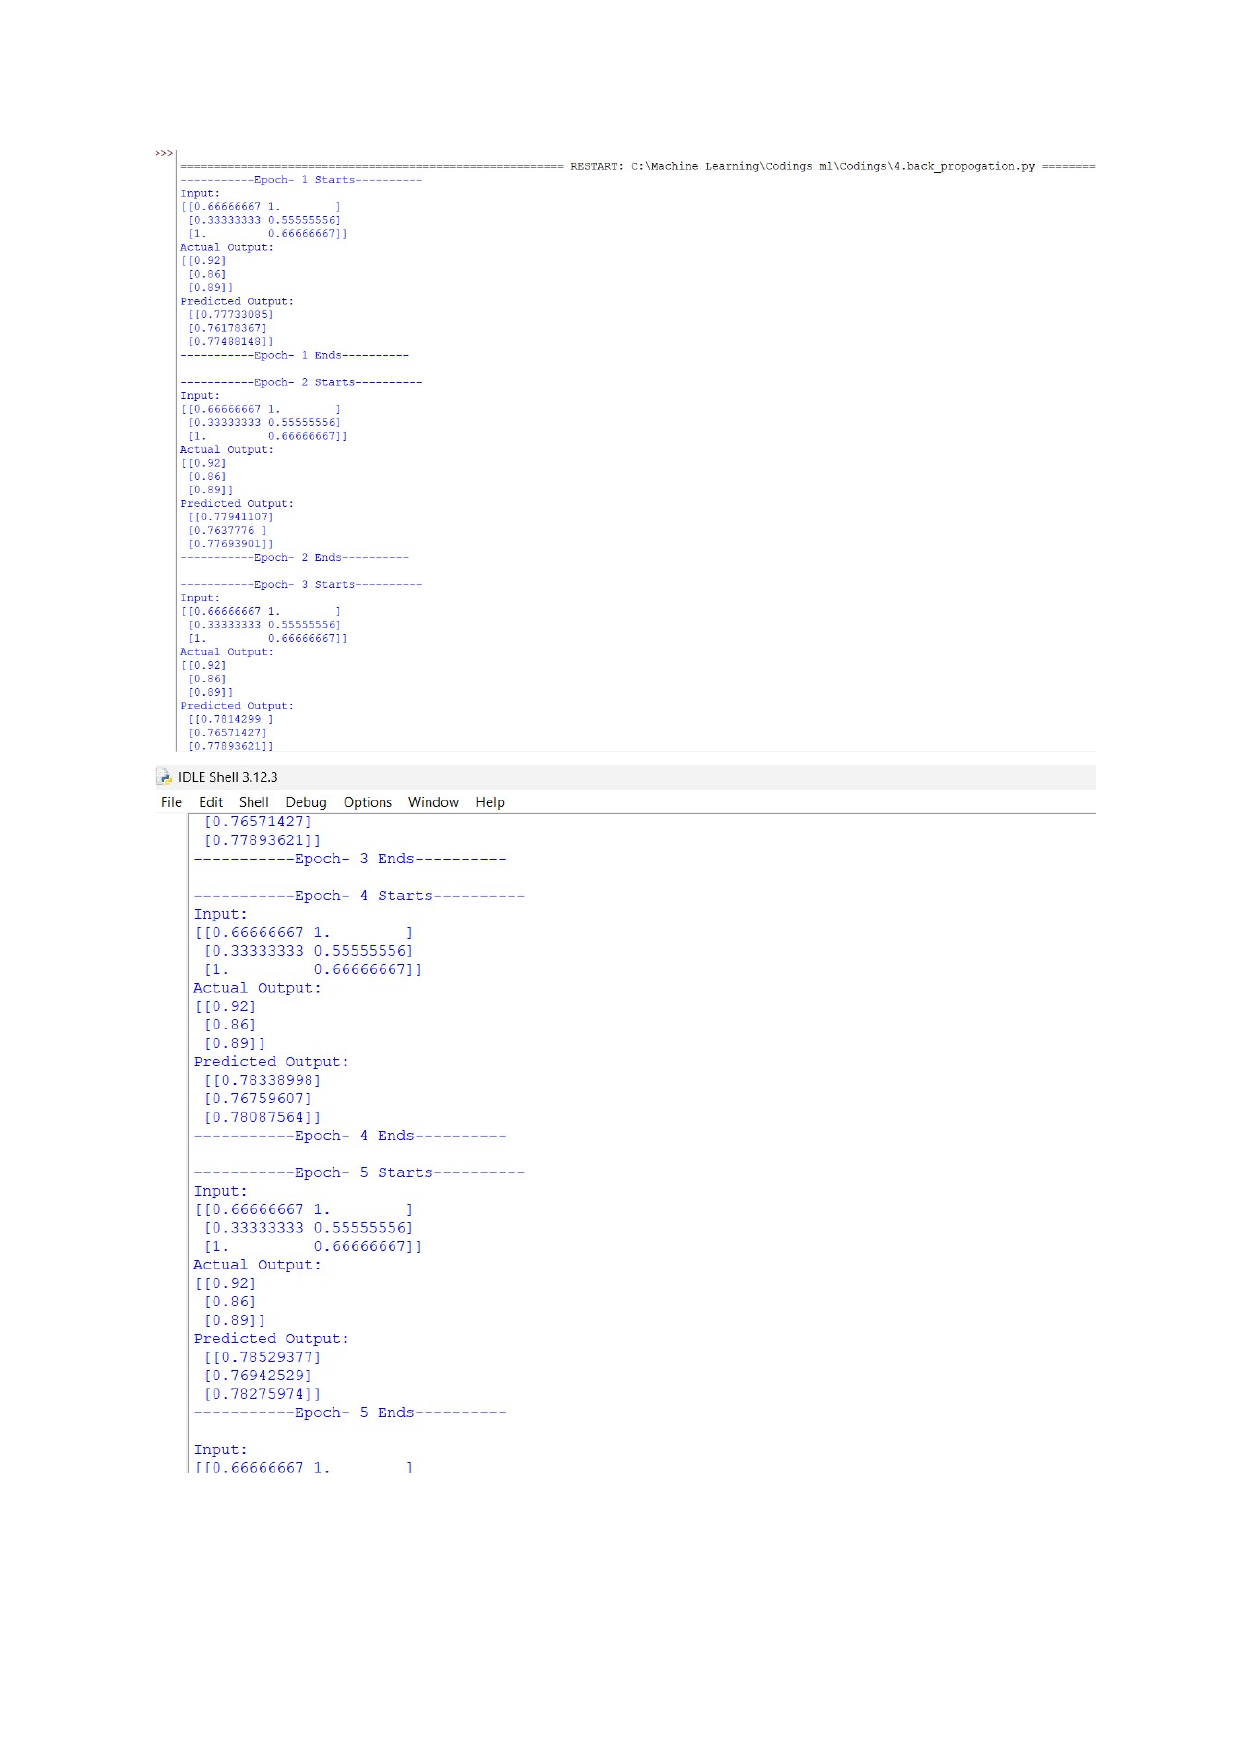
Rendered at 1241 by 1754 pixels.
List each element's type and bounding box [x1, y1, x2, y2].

picture [155, 765, 1096, 1473]
picture [155, 150, 1096, 752]
